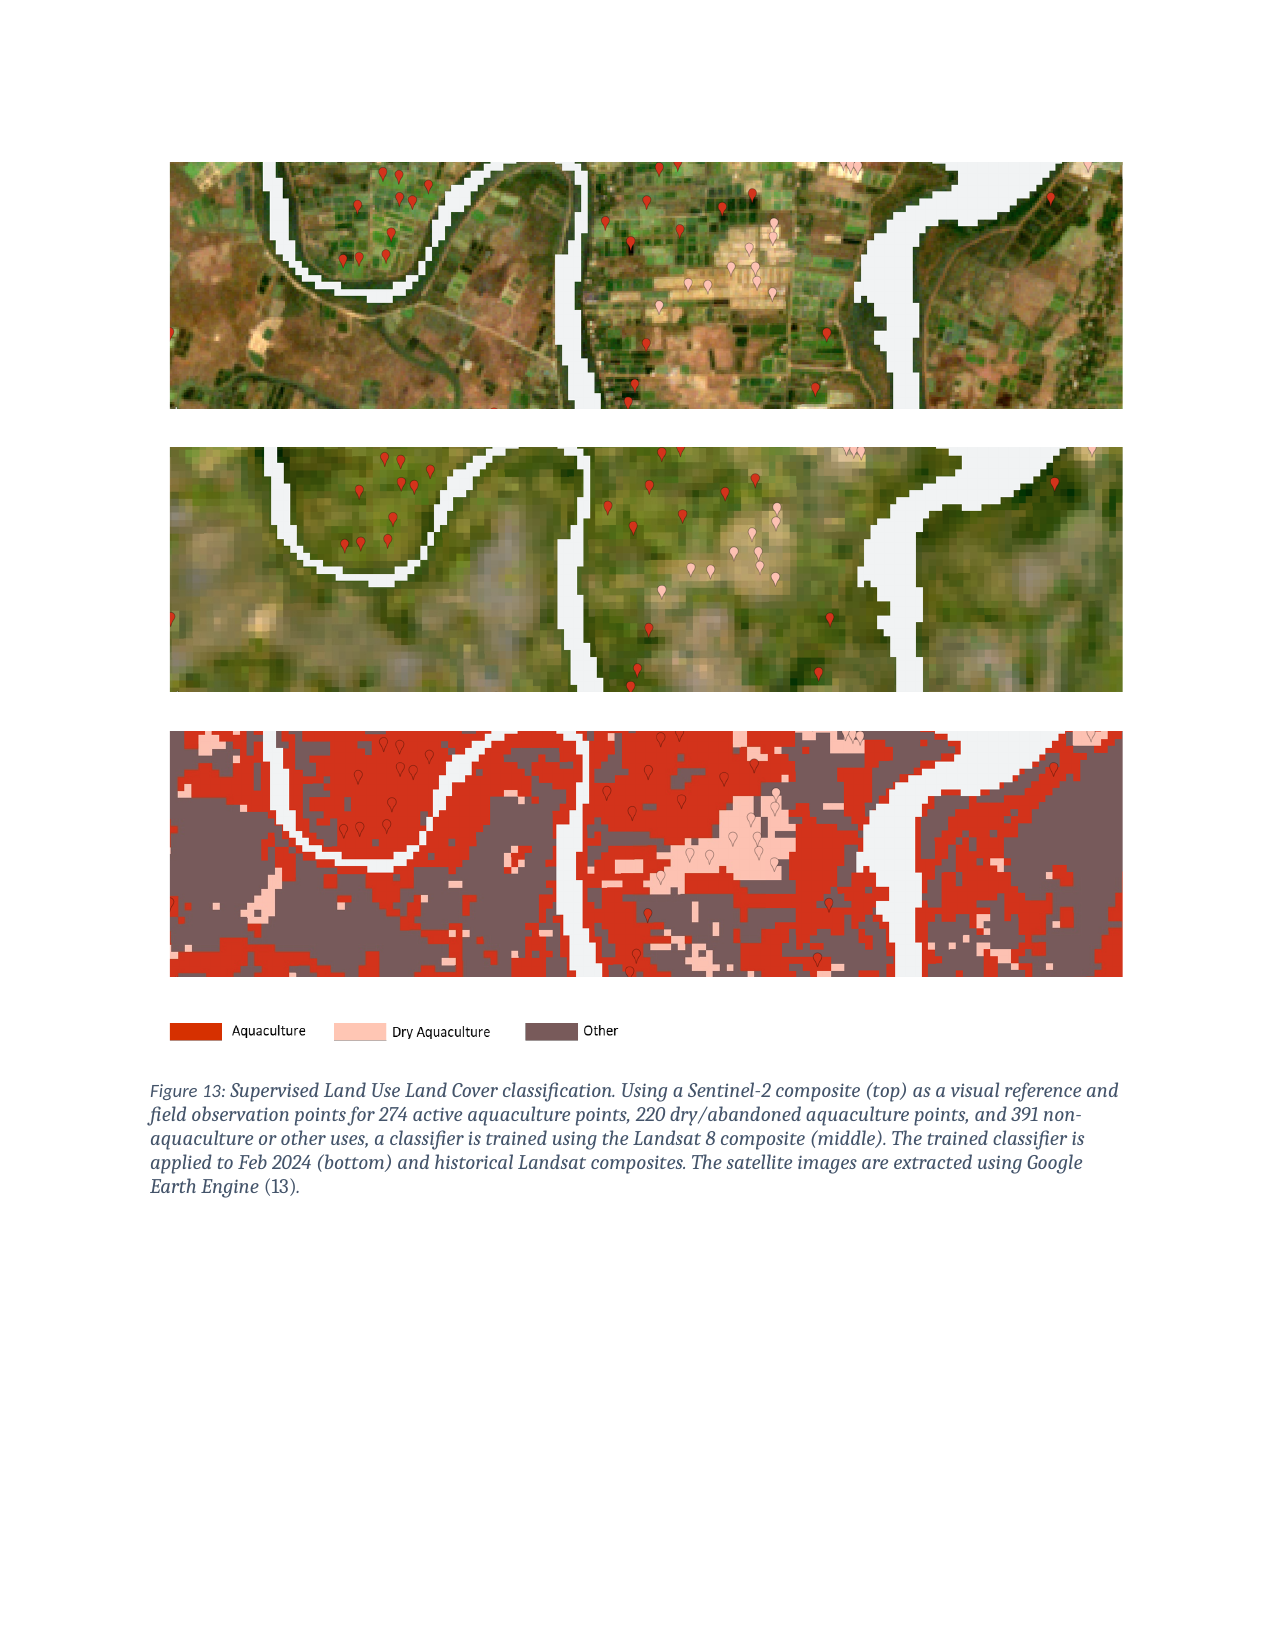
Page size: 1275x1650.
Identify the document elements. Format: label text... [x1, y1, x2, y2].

table_cell [160, 721, 1122, 1004]
picture [169, 1016, 674, 1050]
table_header [160, 152, 1122, 435]
picture [169, 162, 1123, 409]
picture [169, 447, 1123, 692]
text Figure : Supervised Land Use Land Cover classification. Using a Sentinel-2 composite (top) as a visual reference and field observation points for 274 active aquaculture points, 220 dry/abandoned aquaculture points, and 391 non-aquaculture or other uses, a classifier is trained using the Landsat 8 composite (middle). The trained classifier is applied to Feb 2024 (bottom) and historical Landsat composites. The satellite images are extracted using Google Earth Engine (13). [150, 1079, 1125, 1199]
table_cell [160, 1006, 1122, 1077]
table_cell [160, 438, 1122, 719]
picture [169, 731, 1123, 977]
